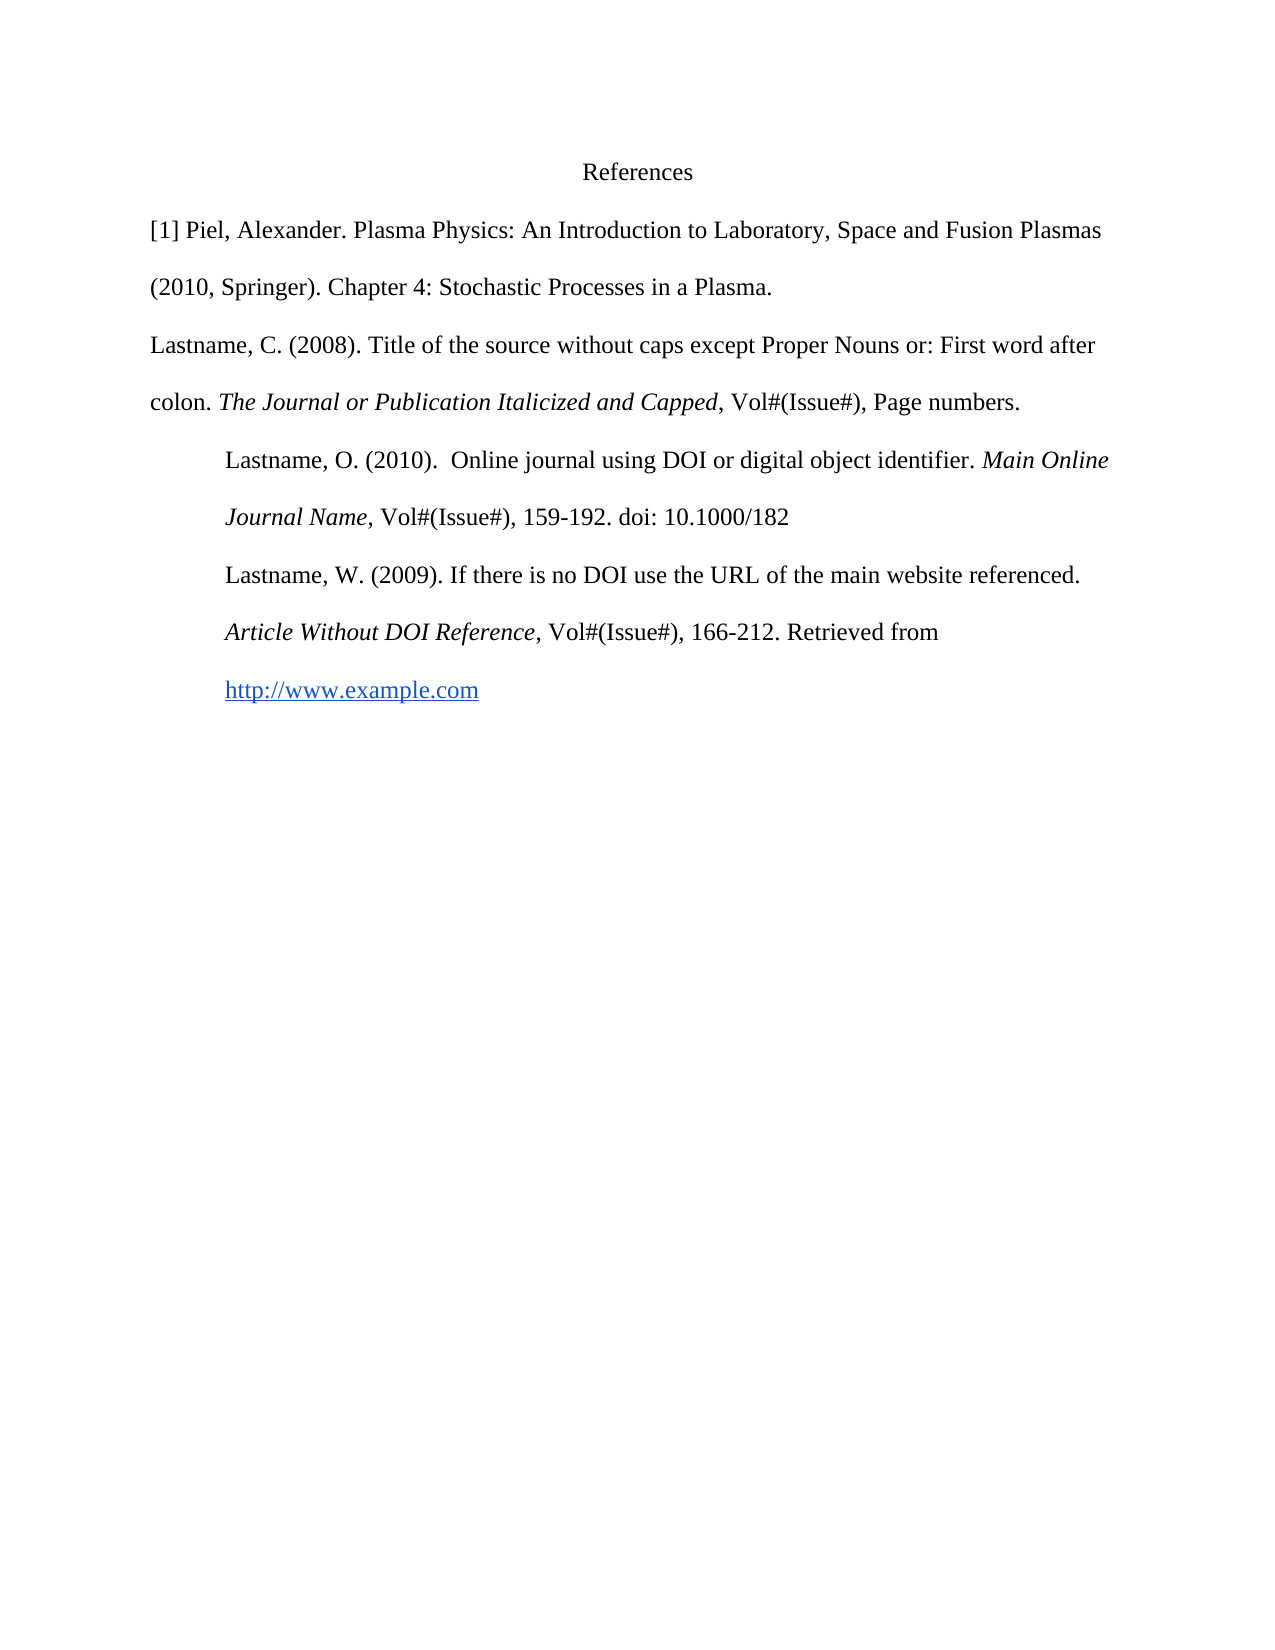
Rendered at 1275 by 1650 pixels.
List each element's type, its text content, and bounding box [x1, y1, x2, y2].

text Lastname, C. (2008). Title of the source without caps except Proper Nouns or: First word after colon. The Journal or Publication Italicized and Capped, Vol#(Issue#), Page numbers. [150, 330, 1125, 416]
text Lastname, W. (2009). If there is no DOI use the URL of the main website referenced. Article Without DOI Reference, Vol#(Issue#), 166-212. Retrieved from http://www.example.com [225, 560, 1125, 704]
subtitle References [150, 157, 1125, 186]
text [1] Piel, Alexander. Plasma Physics: An Introduction to Laboratory, Space and Fusion Plasmas (2010, Springer). Chapter 4: Stochastic Processes in a Plasma. [150, 215, 1125, 301]
text Lastname, O. (2010). Online journal using DOI or digital object identifier. Main Online Journal Name, Vol#(Issue#), 159-192. doi: 10.1000/182 [225, 445, 1125, 531]
